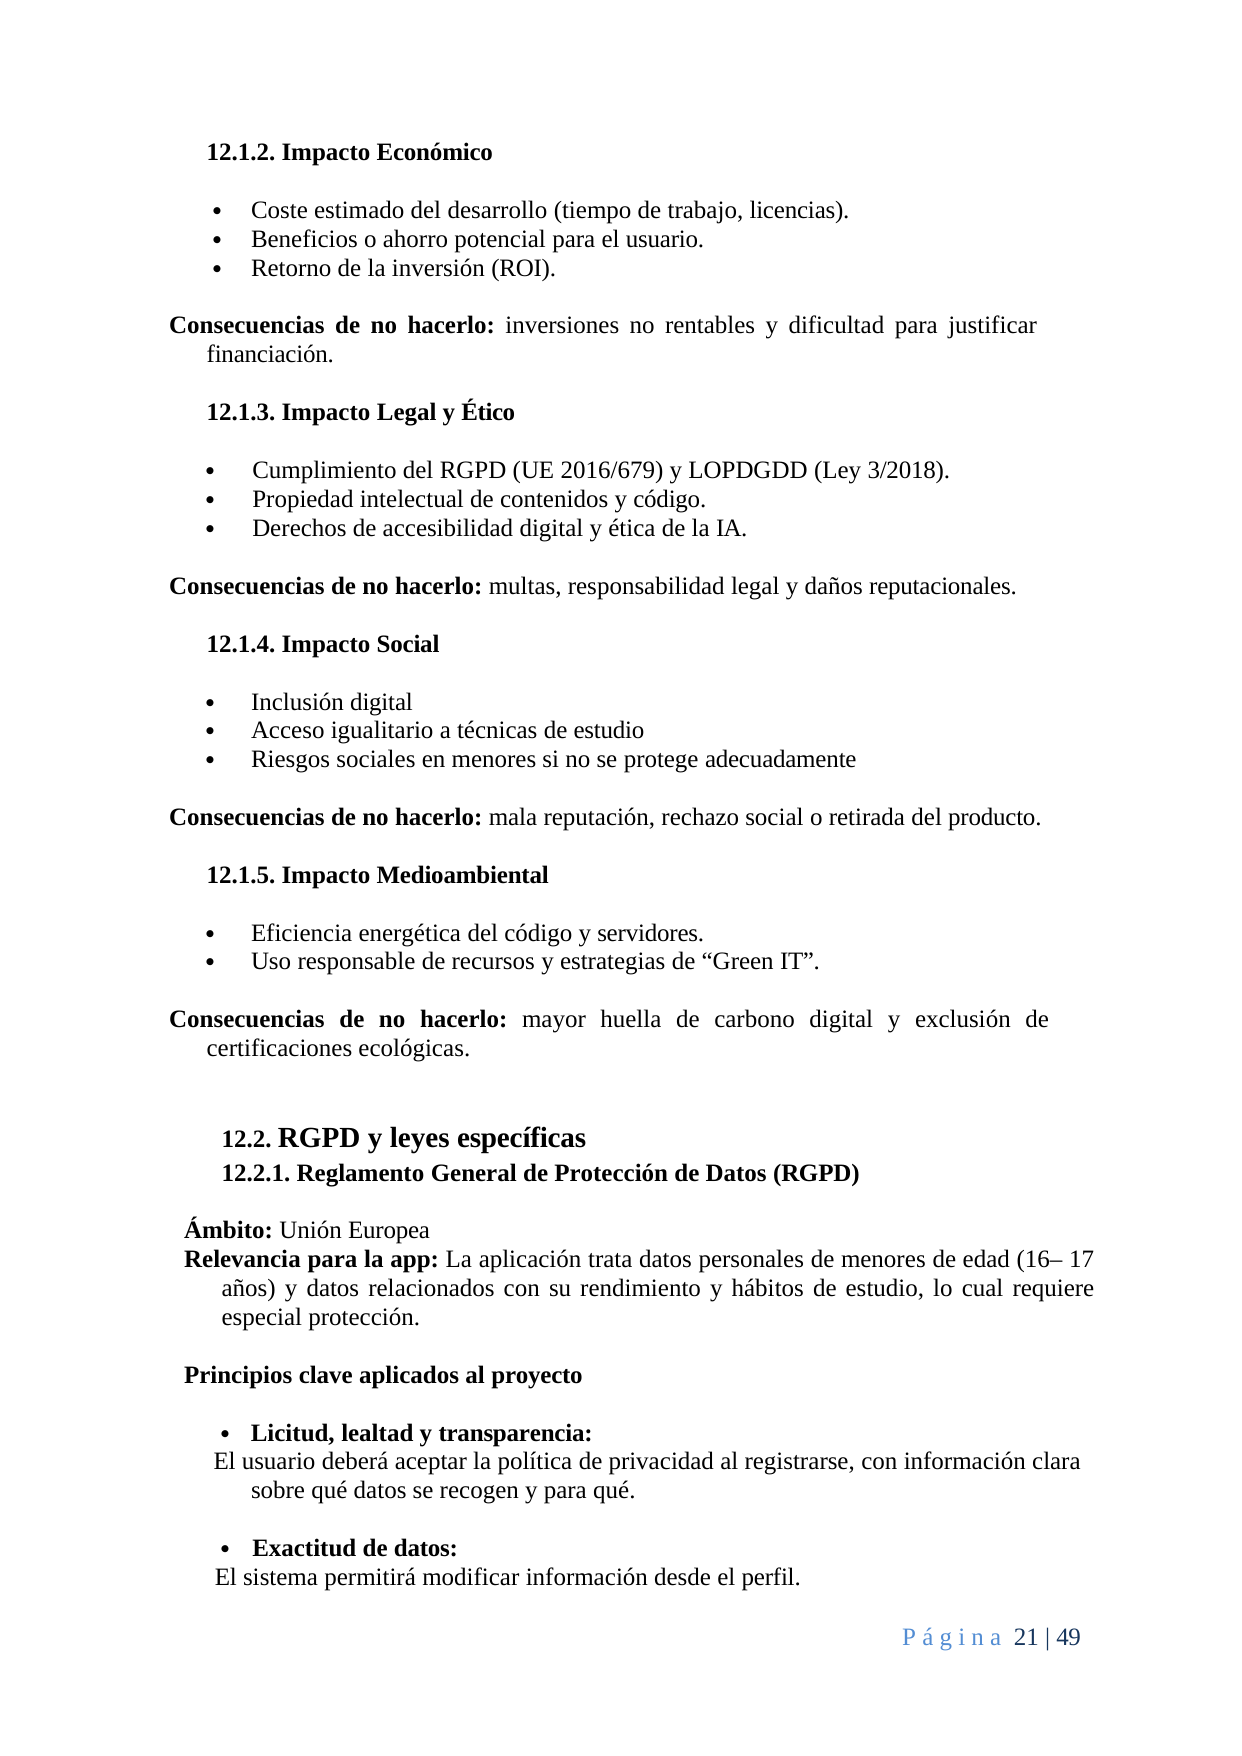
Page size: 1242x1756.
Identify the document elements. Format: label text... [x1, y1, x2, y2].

text Consecuencias de no hacerlo: inversiones no rentables y dificultad para justificar financiación. [169, 311, 1138, 368]
list Licitud, lealtad y transparencia: [221, 1418, 1138, 1446]
list Propiedad intelectual de contenidos y código. [206, 484, 1138, 513]
list Beneficios o ahorro potencial para el usuario. [213, 224, 1138, 253]
text El sistema permitirá modificar información desde el perfil. [214, 1562, 1138, 1591]
list Derechos de accesibilidad digital y ética de la IA. [206, 513, 1138, 542]
text Ámbito: Unión Europea [184, 1216, 1138, 1244]
list Exactitud de datos: [221, 1533, 1138, 1562]
text Consecuencias de no hacerlo: mayor huella de carbono digital y exclusión de certificaciones ecológicas. [169, 1004, 1138, 1062]
list Reglamento General de Protección de Datos (RGPD) [221, 1158, 1138, 1186]
text Consecuencias de no hacerlo: mala reputación, rechazo social o retirada del producto. [169, 802, 1138, 831]
list Impacto Medioambiental [206, 860, 1138, 889]
list Eficiencia energética del código y servidores. [206, 918, 1138, 946]
list Acceso igualitario a técnicas de estudio [206, 715, 1138, 744]
list Retorno de la inversión (ROI). [213, 253, 1138, 282]
list Inclusión digital [206, 687, 1138, 715]
list Coste estimado del desarrollo (tiempo de trabajo, licencias). [213, 195, 1138, 224]
list Impacto Legal y Ético [206, 397, 1138, 426]
list Impacto Económico [206, 137, 1138, 166]
list Uso responsable de recursos y estrategias de “Green IT”. [206, 946, 1138, 975]
subtitle RGPD y leyes específicas [221, 1120, 1138, 1153]
text El usuario deberá aceptar la política de privacidad al registrarse, con información clara sobre qué datos se recogen y para qué. [213, 1446, 1106, 1504]
list Riesgos sociales en menores si no se protege adecuadamente [206, 744, 1138, 773]
list Impacto Social [206, 629, 1138, 657]
text Principios clave aplicados al proyecto [184, 1360, 1138, 1389]
text Relevancia para la app: La aplicación trata datos personales de menores de edad (16– 17 años) y datos relacionados con su rendimiento y hábitos de estudio, lo cual requiere especial protección. [184, 1244, 1095, 1331]
text Consecuencias de no hacerlo: multas, responsabilidad legal y daños reputacionales. [169, 571, 1138, 599]
list Cumplimiento del RGPD (UE 2016/679) y LOPDGDD (Ley 3/2018). [206, 455, 1138, 484]
